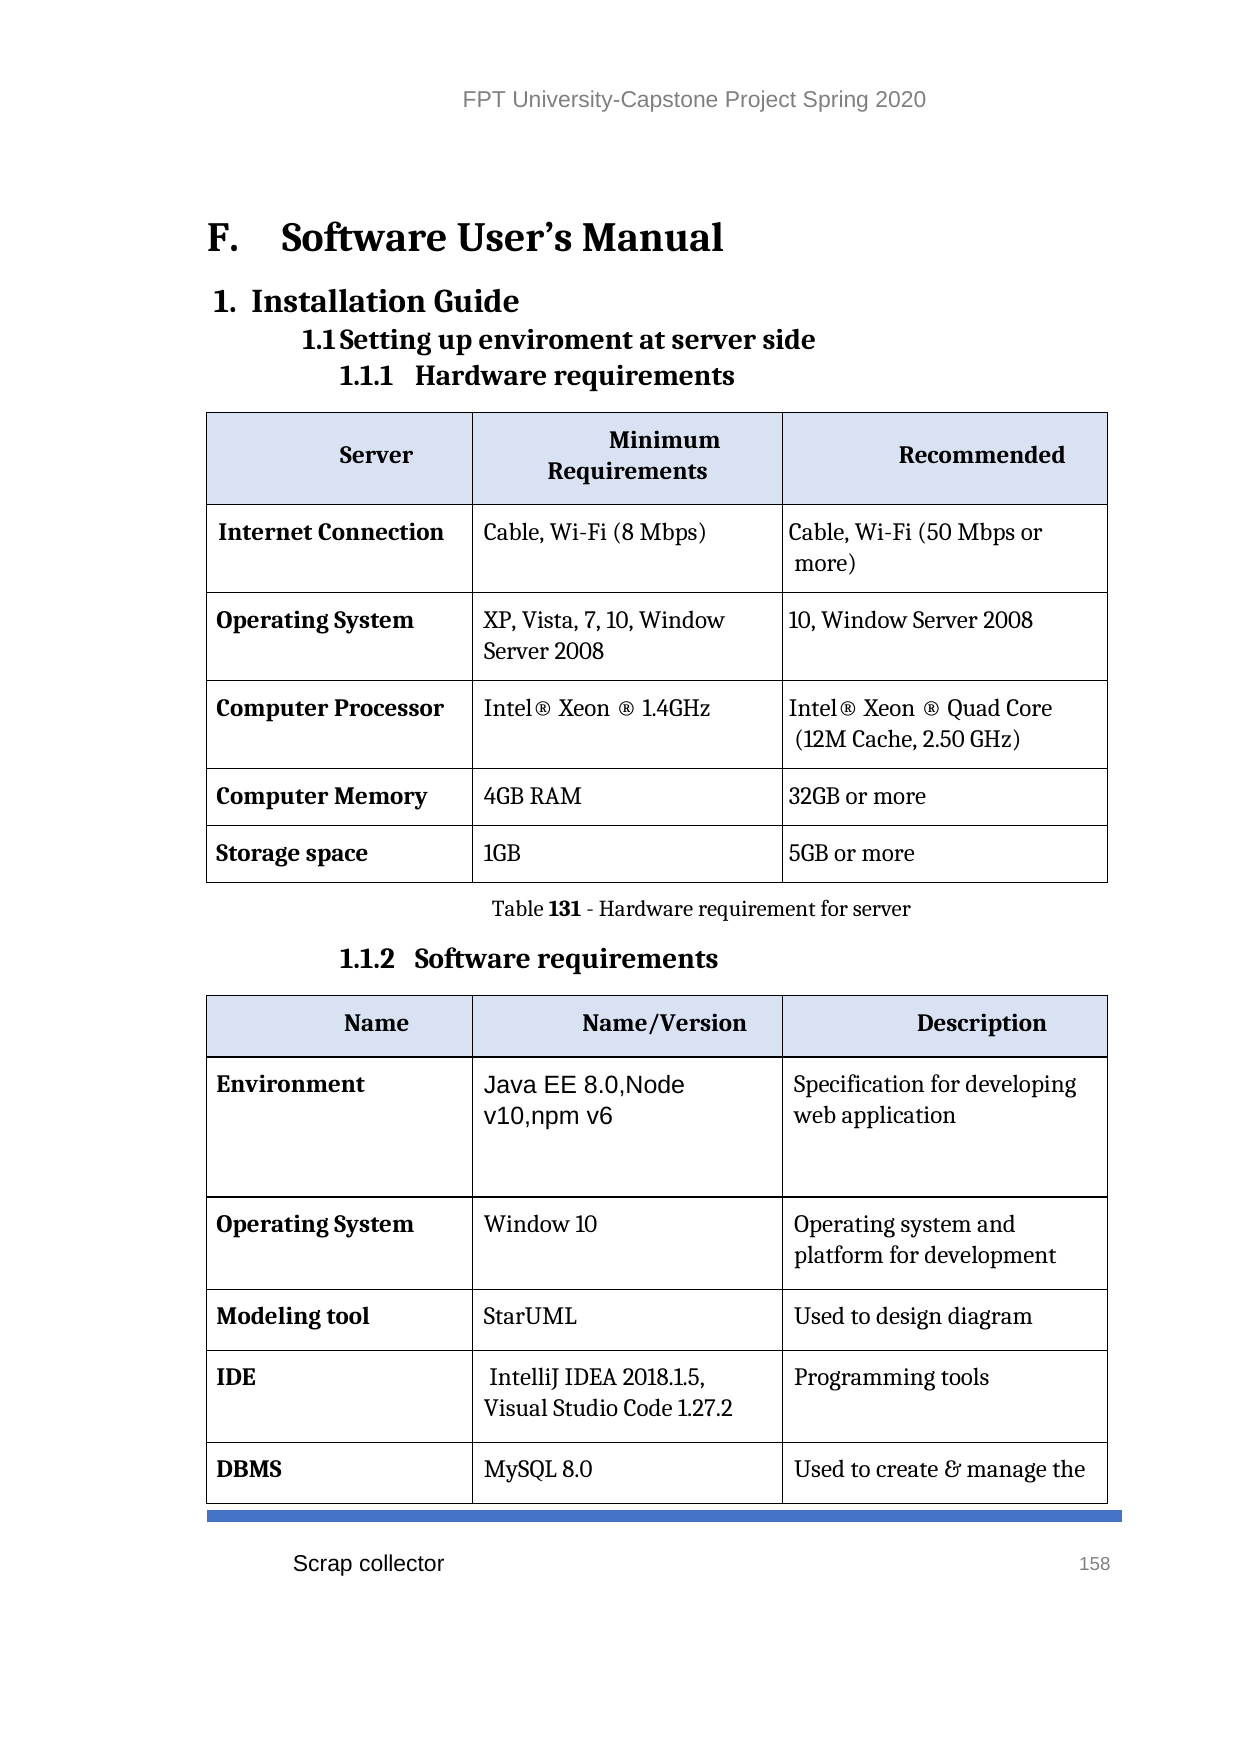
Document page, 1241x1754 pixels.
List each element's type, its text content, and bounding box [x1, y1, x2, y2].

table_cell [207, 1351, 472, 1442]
list Installation Guide [214, 282, 1122, 320]
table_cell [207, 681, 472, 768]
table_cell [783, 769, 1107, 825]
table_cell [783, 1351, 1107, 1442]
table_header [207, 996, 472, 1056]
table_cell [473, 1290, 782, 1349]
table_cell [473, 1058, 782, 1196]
list Setting up enviroment at server side [302, 323, 1122, 357]
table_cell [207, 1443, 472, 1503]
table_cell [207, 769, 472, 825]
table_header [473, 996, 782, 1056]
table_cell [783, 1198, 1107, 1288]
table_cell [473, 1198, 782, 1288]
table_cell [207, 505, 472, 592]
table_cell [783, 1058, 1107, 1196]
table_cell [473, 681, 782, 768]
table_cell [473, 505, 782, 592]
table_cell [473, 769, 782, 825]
list Hardware requirements [340, 359, 1122, 393]
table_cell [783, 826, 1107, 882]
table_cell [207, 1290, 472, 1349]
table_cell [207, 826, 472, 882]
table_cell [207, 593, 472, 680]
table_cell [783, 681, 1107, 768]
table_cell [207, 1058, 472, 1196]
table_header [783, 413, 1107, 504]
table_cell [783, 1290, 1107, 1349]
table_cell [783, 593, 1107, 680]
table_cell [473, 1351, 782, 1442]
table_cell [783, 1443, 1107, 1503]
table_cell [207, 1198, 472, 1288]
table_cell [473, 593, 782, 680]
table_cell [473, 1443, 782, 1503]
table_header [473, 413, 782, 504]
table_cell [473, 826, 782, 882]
subtitle Software User’s Manual [207, 214, 1122, 262]
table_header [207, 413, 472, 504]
list Software requirements [340, 943, 1122, 976]
text Table 131 - Hardware requirement for server [207, 895, 1122, 922]
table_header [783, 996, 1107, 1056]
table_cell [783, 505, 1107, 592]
